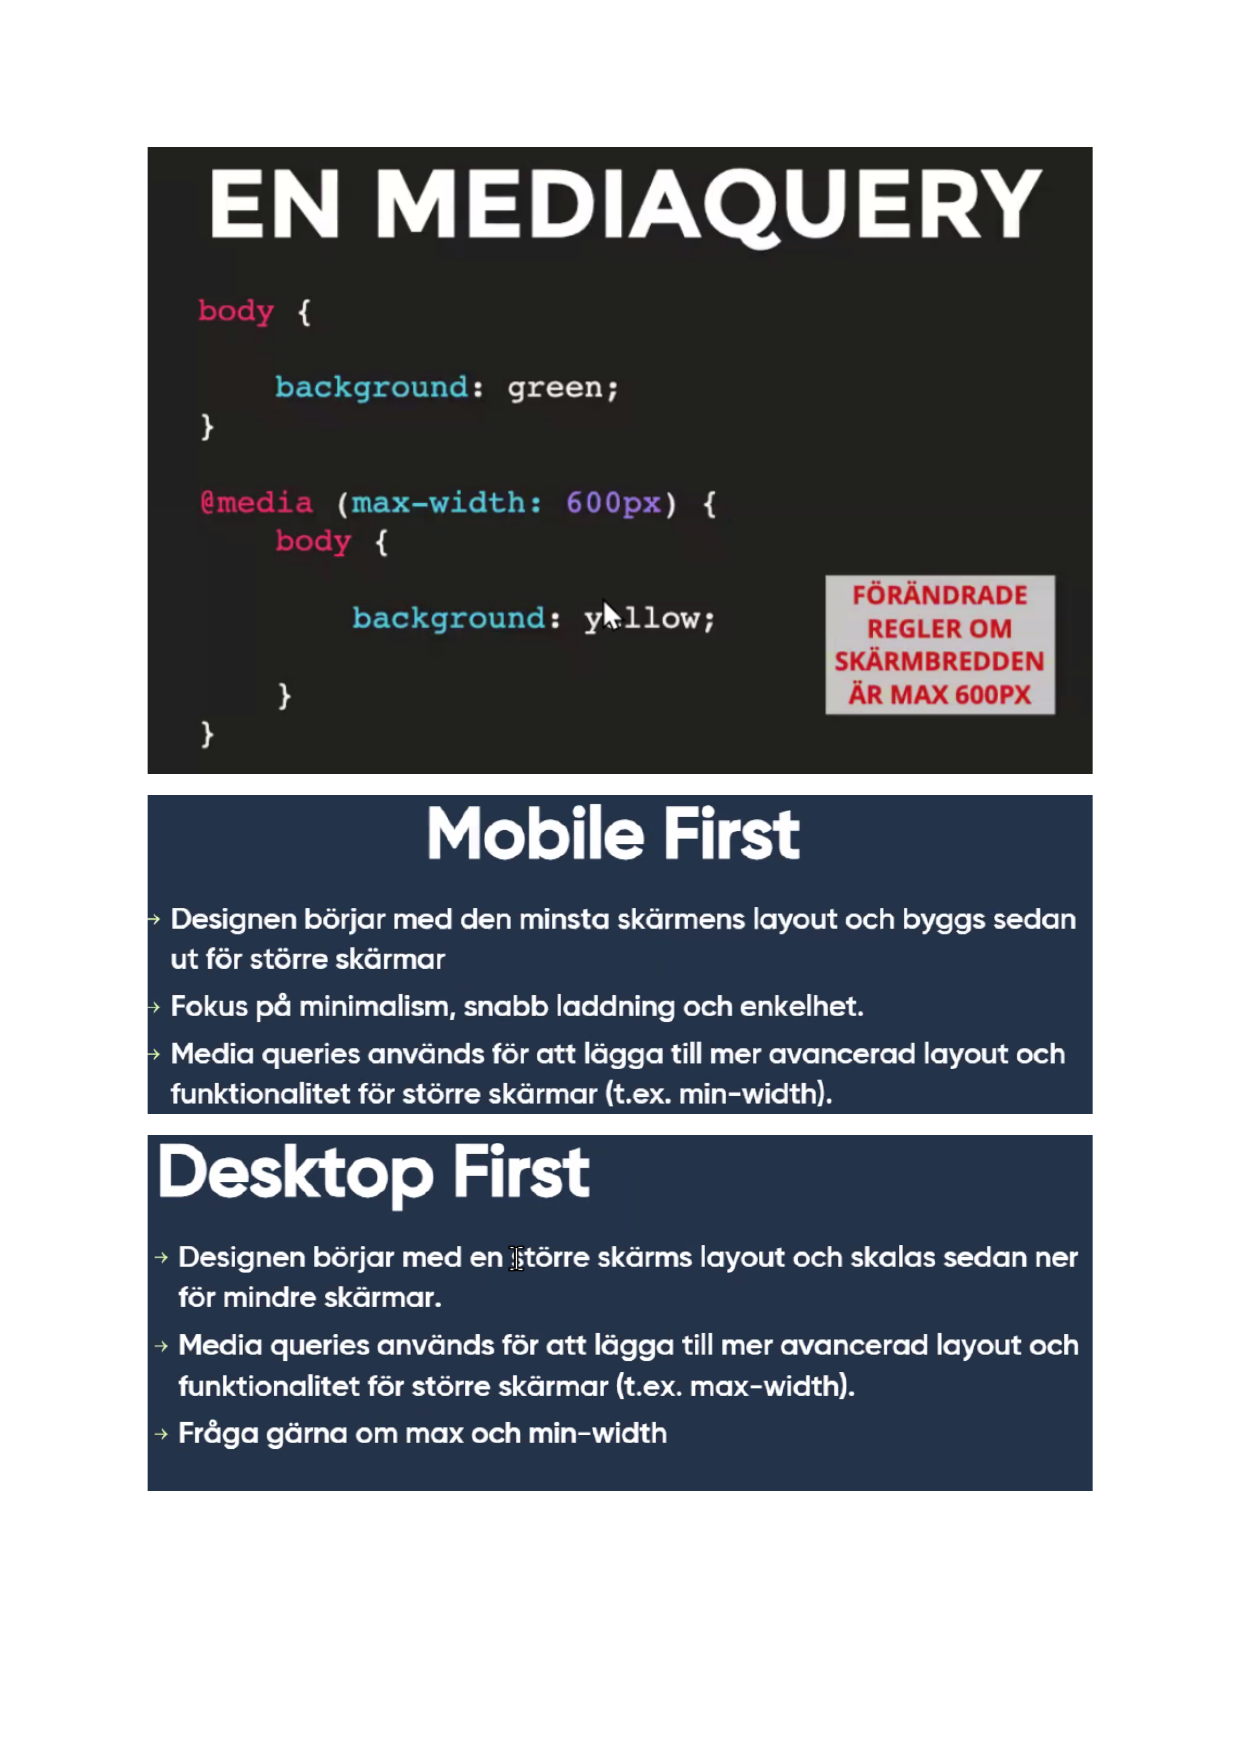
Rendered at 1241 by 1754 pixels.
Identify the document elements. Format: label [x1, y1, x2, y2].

picture [147, 147, 1093, 774]
picture [147, 1135, 1093, 1491]
picture [147, 795, 1093, 1114]
